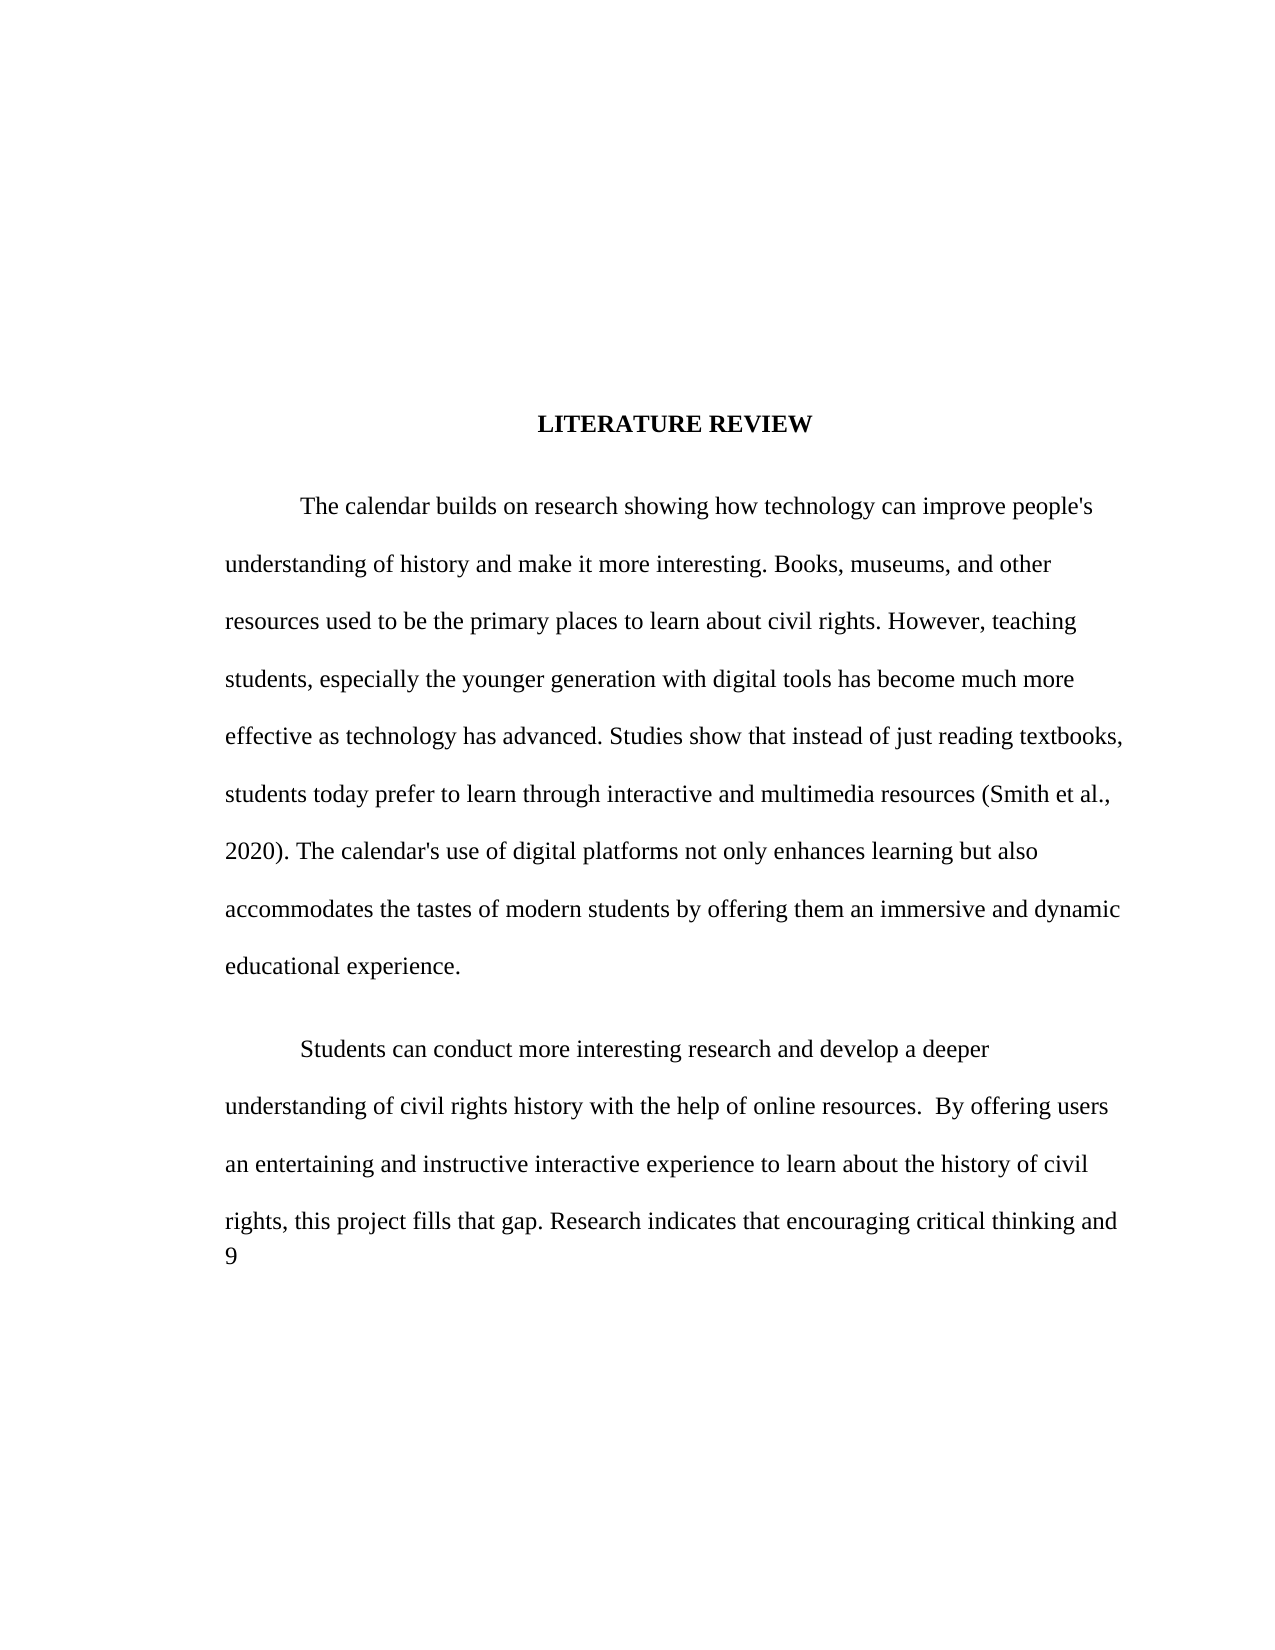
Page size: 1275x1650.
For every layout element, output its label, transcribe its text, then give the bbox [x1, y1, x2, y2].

text The calendar builds on research showing how technology can improve people's understanding of history and make it more interesting. Books, museums, and other resources used to be the primary places to learn about civil rights. However, teaching students, especially the younger generation with digital tools has become much more effective as technology has advanced. Studies show that instead of just reading textbooks, students today prefer to learn through interactive and multimedia resources (Smith et al., 2020). The calendar's use of digital platforms not only enhances learning but also accommodates the tastes of modern students by offering them an immersive and dynamic educational experience. [225, 491, 1125, 980]
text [225, 1034, 1125, 1235]
text LITERATURE REVIEW [225, 409, 1125, 437]
